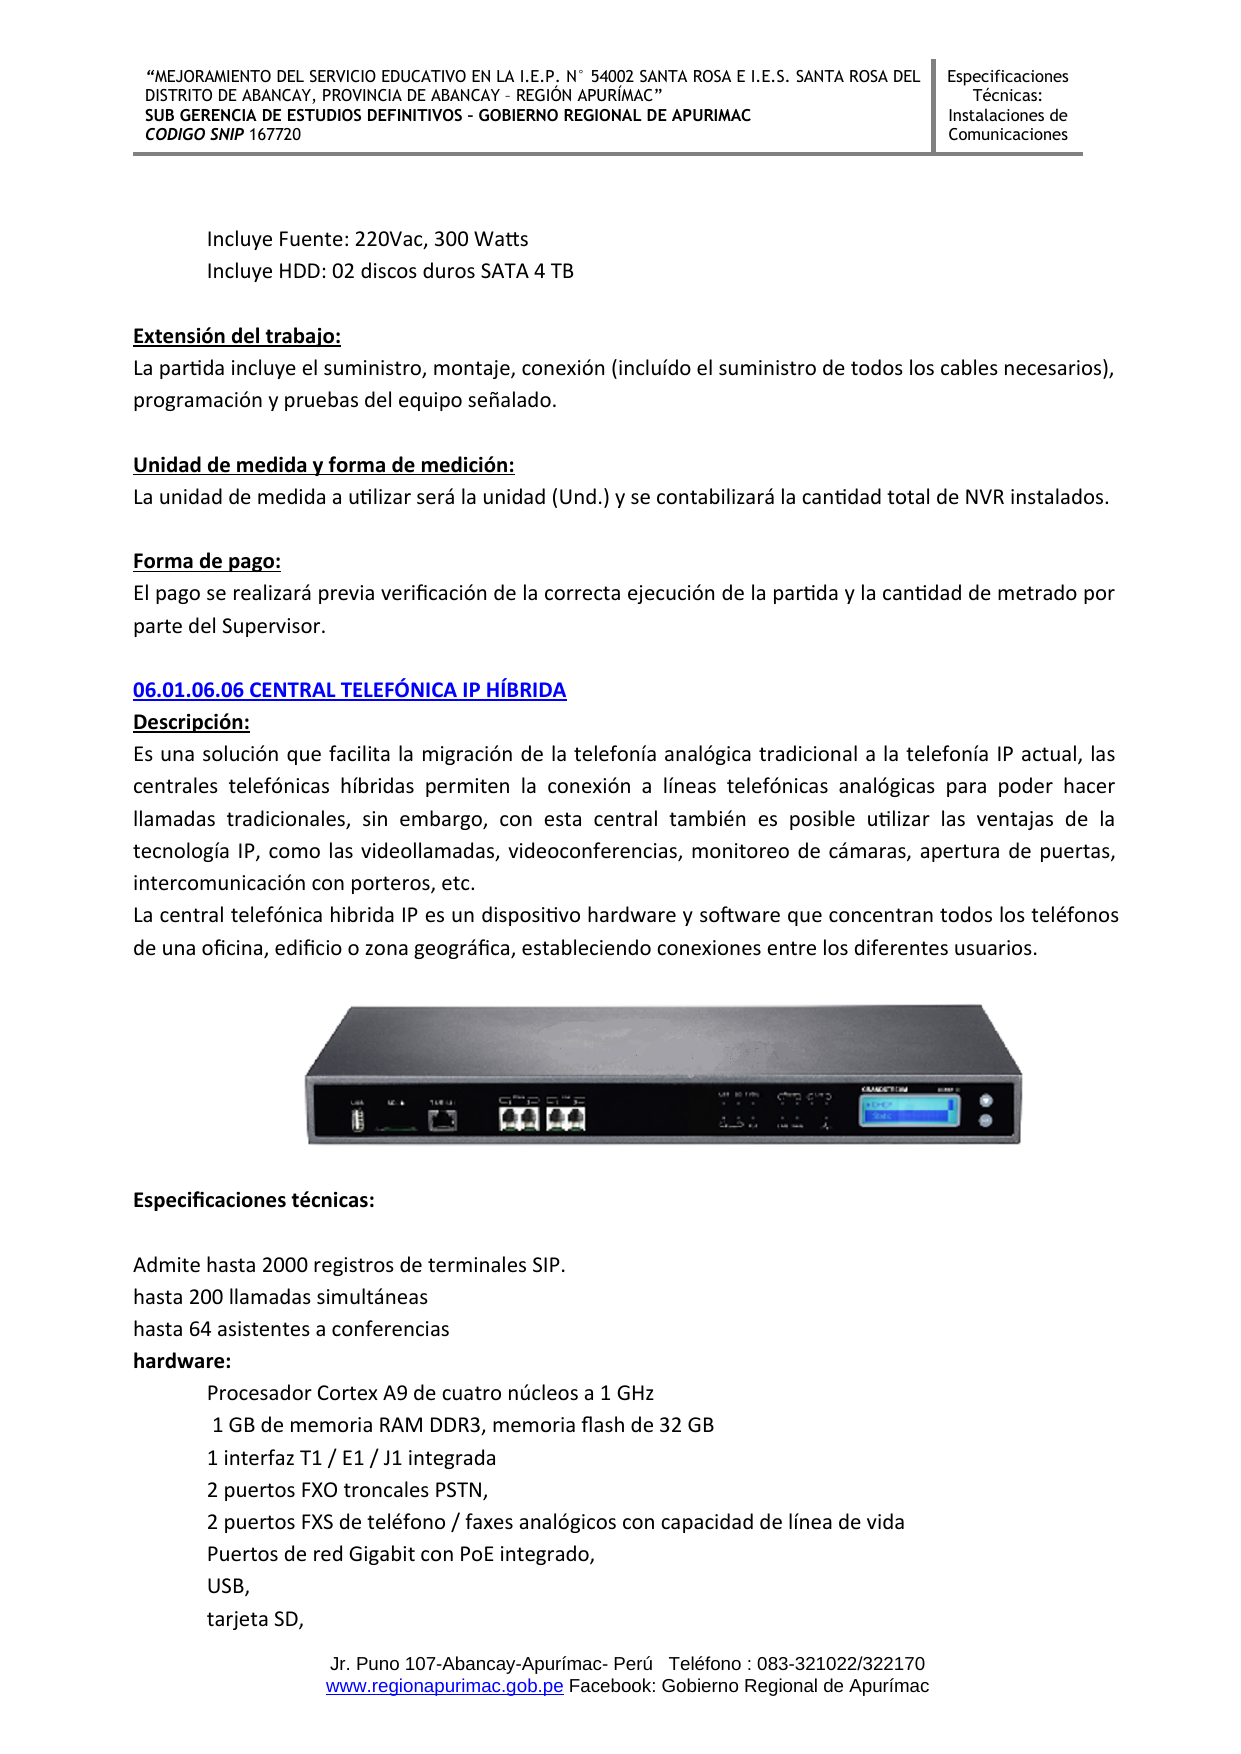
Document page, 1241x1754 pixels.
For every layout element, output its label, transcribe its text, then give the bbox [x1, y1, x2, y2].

text La central telefónica hibrida IP es un dispositivo hardware y software que concentran todos los teléfonos de una oficina, edificio o zona geográfica, estableciendo conexiones entre los diferentes usuarios. [133, 900, 1122, 961]
text Es una solución que facilita la migración de la telefonía analógica tradicional a la telefonía IP actual, las centrales telefónicas híbridas permiten la conexión a líneas telefónicas analógicas para poder hacer llamadas tradicionales, sin embargo, con esta central también es posible utilizar las ventajas de la tecnología IP, como las videollamadas, videoconferencias, monitoreo de cámaras, apertura de puertas, intercomunicación con porteros, etc. [133, 739, 1117, 896]
text Admite hasta 2000 registros de terminales SIP. [133, 1250, 1122, 1278]
text Incluye HDD: 02 discos duros SATA 4 TB [207, 257, 1122, 285]
text 2 puertos FXO troncales PSTN, [133, 1475, 1122, 1503]
text Especificaciones técnicas: [133, 1185, 1122, 1213]
text Unidad de medida y forma de medición: [133, 450, 1117, 478]
list 06.01.06.06 CENTRAL TELEFÓNICA IP HÍBRIDA [133, 675, 1117, 703]
text 2 puertos FXS de teléfono / faxes analógicos con capacidad de línea de vida [133, 1507, 1122, 1535]
text Forma de pago: [133, 546, 1117, 574]
text Descripción: [133, 707, 1117, 735]
text El pago se realizará previa verificación de la correcta ejecución de la partida y la cantidad de metrado por parte del Supervisor. [133, 578, 1117, 639]
text hasta 200 llamadas simultáneas [133, 1282, 1122, 1310]
text Puertos de red Gigabit con PoE integrado, [133, 1539, 1122, 1567]
text La unidad de medida a utilizar será la unidad (Und.) y se contabilizará la cantidad total de NVR instalados. [133, 482, 1117, 510]
text hardware: [133, 1346, 1122, 1374]
text Procesador Cortex A9 de cuatro núcleos a 1 GHz [133, 1378, 1122, 1406]
text 1 GB de memoria RAM DDR3, memoria flash de 32 GB [133, 1411, 1122, 1439]
text 1 interfaz T1 / E1 / J1 integrada [133, 1443, 1122, 1471]
picture [271, 964, 1053, 1182]
text Incluye Fuente: 220Vac, 300 Watts [207, 224, 1122, 252]
text La partida incluye el suministro, montaje, conexión (incluído el suministro de todos los cables necesarios), programación y pruebas del equipo señalado. [133, 353, 1117, 413]
text tarjeta SD, [133, 1604, 1122, 1632]
text USB, [133, 1572, 1122, 1599]
text hasta 64 asistentes a conferencias [133, 1314, 1122, 1342]
text Extensión del trabajo: [133, 321, 1117, 349]
